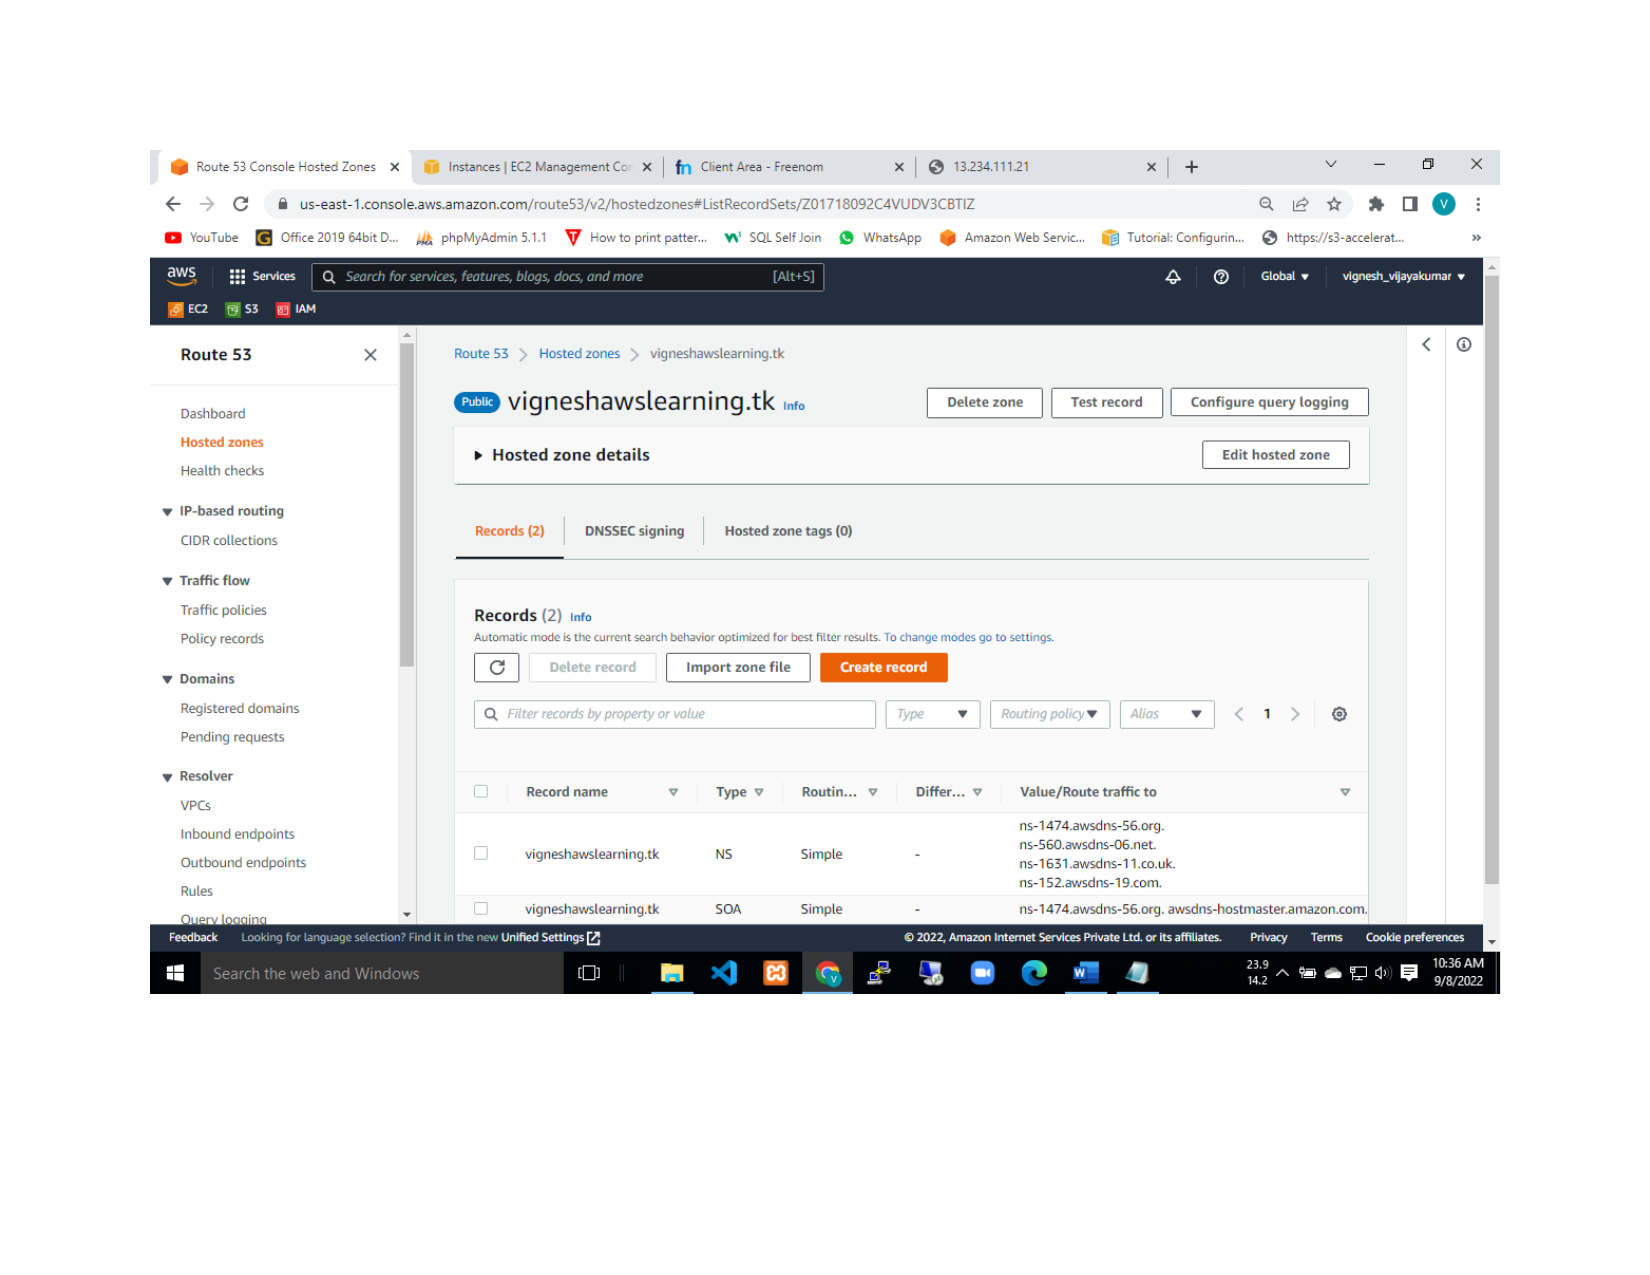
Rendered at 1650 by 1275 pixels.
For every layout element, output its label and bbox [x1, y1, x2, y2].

picture [150, 150, 1500, 994]
